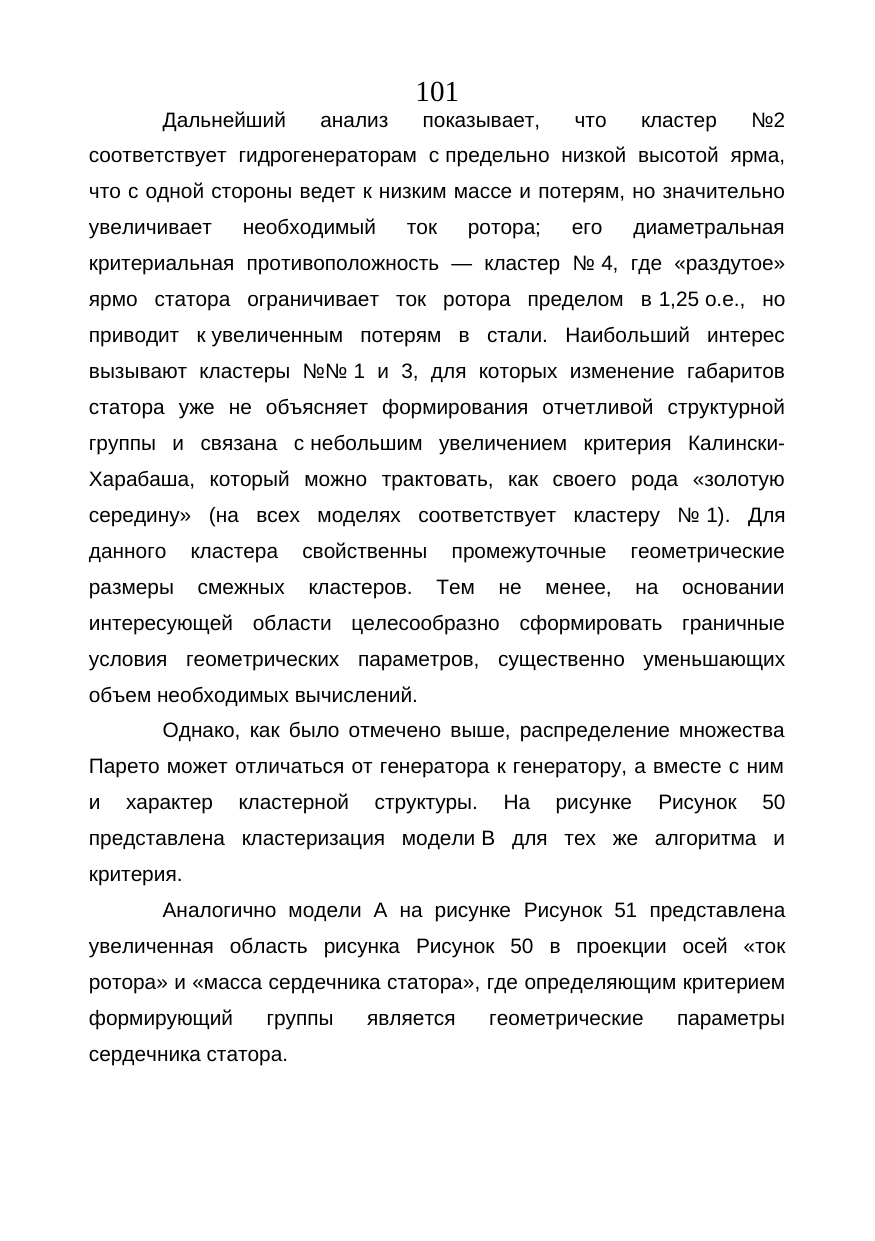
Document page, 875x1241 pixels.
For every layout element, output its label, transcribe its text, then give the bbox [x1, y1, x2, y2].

text Аналогично модели А на рисунке 51 представлена увеличенная область рисунка 50 в проекции осей «ток ротора» и «масса сердечника статора», где определяющим критерием формирующий группы является геометрические параметры сердечника статора. [89, 898, 785, 1066]
text Дальнейший анализ показывает, что кластер №2 соответствует гидрогенераторам с предельно низкой высотой ярма, что с одной стороны ведет к низким массе и потерям, но значительно увеличивает необходимый ток ротора; его диаметральная критериальная противоположность — кластер № 4, где «раздутое» ярмо статора ограничивает ток ротора пределом в 1,25 о.е., но приводит к увеличенным потерям в стали. Наибольший интерес вызывают кластеры №№ 1 и 3, для которых изменение габаритов статора уже не объясняет формирования отчетливой структурной группы и связана с небольшим увеличением критерия Калински-Харабаша, который можно трактовать, как своего рода «золотую середину» (на всех моделях соответствует кластеру № 1). Для данного кластера свойственны промежуточные геометрические размеры смежных кластеров. Тем не менее, на основании интересующей области целесообразно сформировать граничные условия геометрических параметров, существенно уменьшающих объем необходимых вычислений. [89, 107, 785, 706]
text Однако, как было отмечено выше, распределение множества Парето может отличаться от генератора к генератору, а вместе с ним и характер кластерной структуры. На рисунке 50 представлена кластеризация модели В для тех же алгоритма и критерия. [89, 718, 785, 886]
